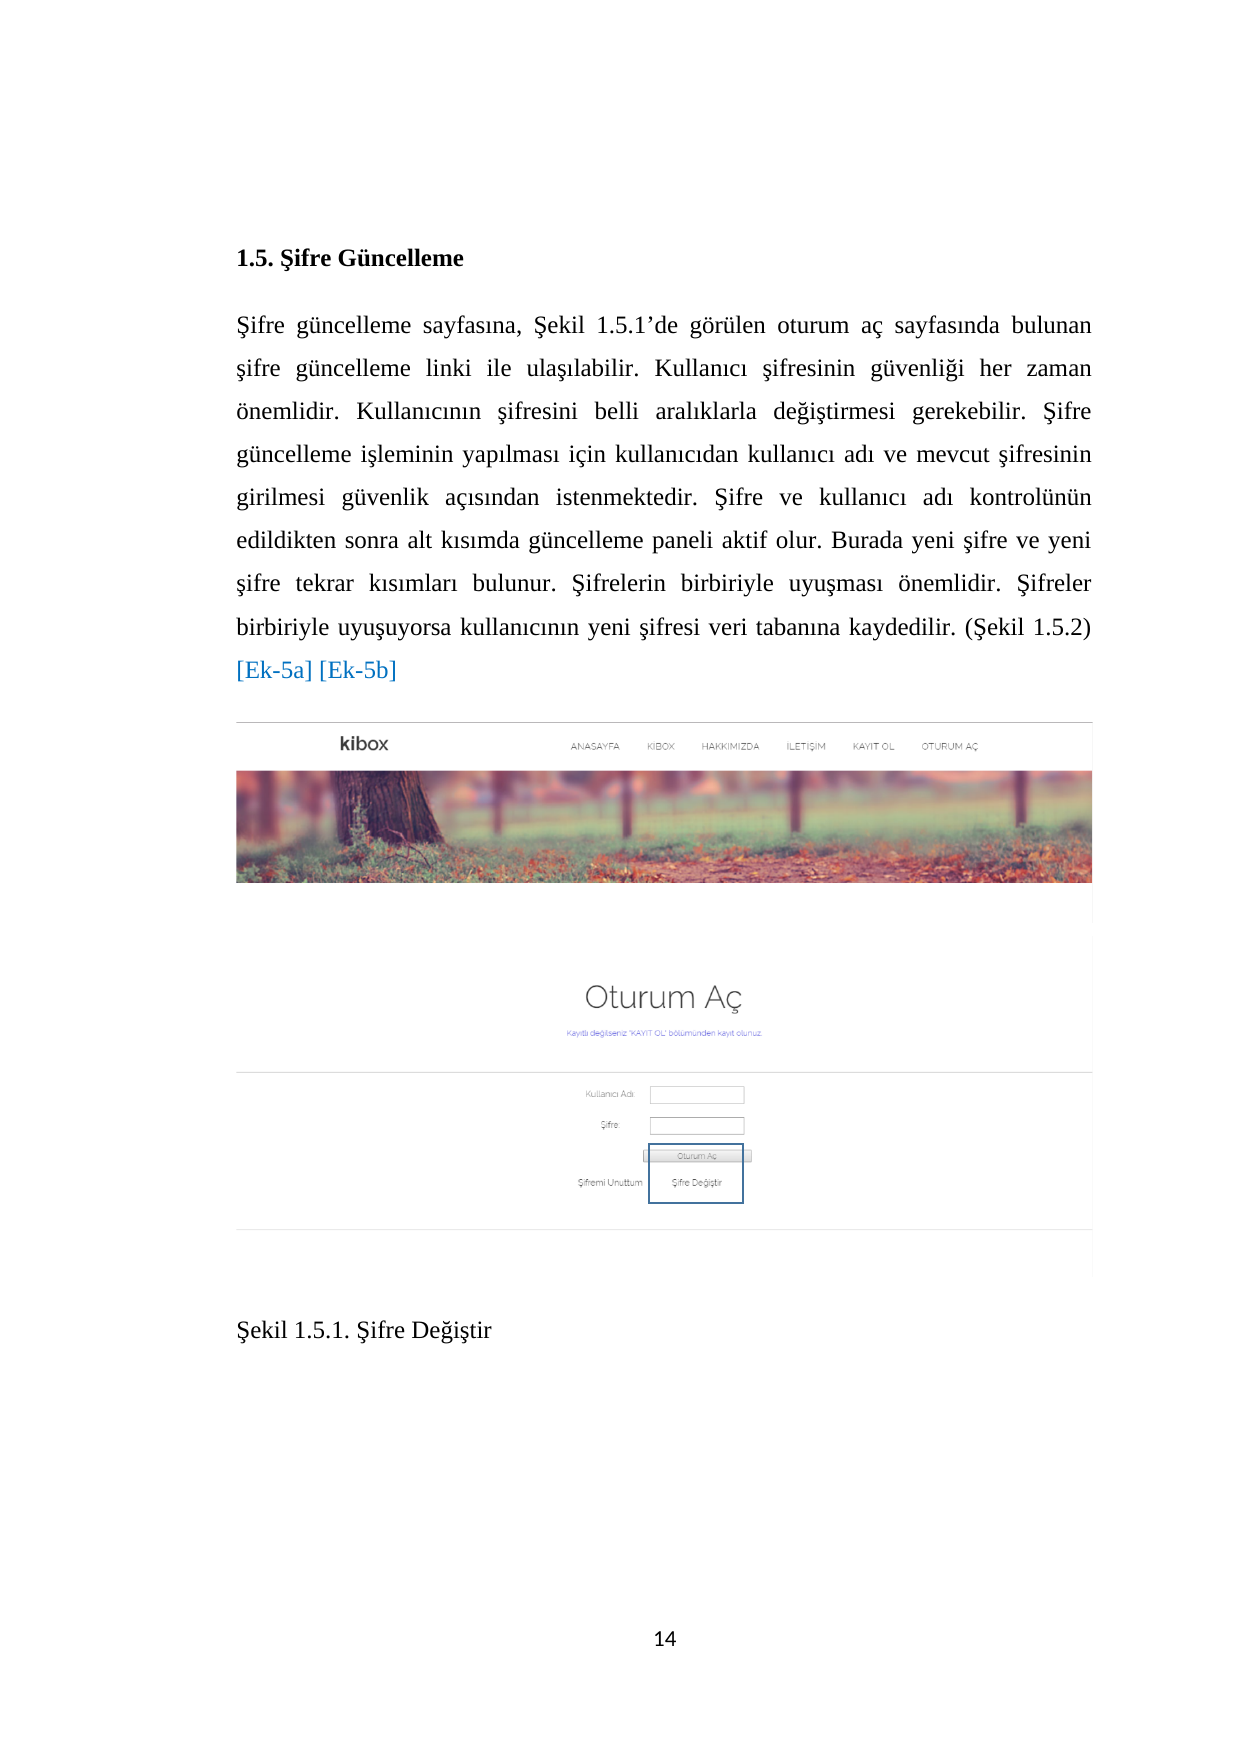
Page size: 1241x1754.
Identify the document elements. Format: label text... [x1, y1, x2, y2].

picture [236, 722, 1093, 923]
text 1.5. Şifre Güncelleme [236, 243, 1092, 272]
picture [236, 936, 1093, 1277]
text Şekil 1.5.1. Şifre Değiştir [236, 1316, 1092, 1344]
text Şifre güncelleme sayfasına, Şekil 1.5.1’de görülen oturum aç sayfasında bulunan şifre güncelleme linki ile ulaşılabilir. Kullanıcı şifresinin güvenliği her zaman önemlidir. Kullanıcının şifresini belli aralıklarla değiştirmesi gerekebilir. Şifre güncelleme işleminin yapılması için kullanıcıdan kullanıcı adı ve mevcut şifresinin girilmesi güvenlik açısından istenmektedir. Şifre ve kullanıcı adı kontrolünün edildikten sonra alt kısımda güncelleme paneli aktif olur. Burada yeni şifre ve yeni şifre tekrar kısımları bulunur. Şifrelerin birbiriyle uyuşması önemlidir. Şifreler birbiriyle uyuşuyorsa kullanıcının yeni şifresi veri tabanına kaydedilir. (Şekil 1.5.2) [Ek-5a] [Ek-5b] [236, 310, 1092, 683]
